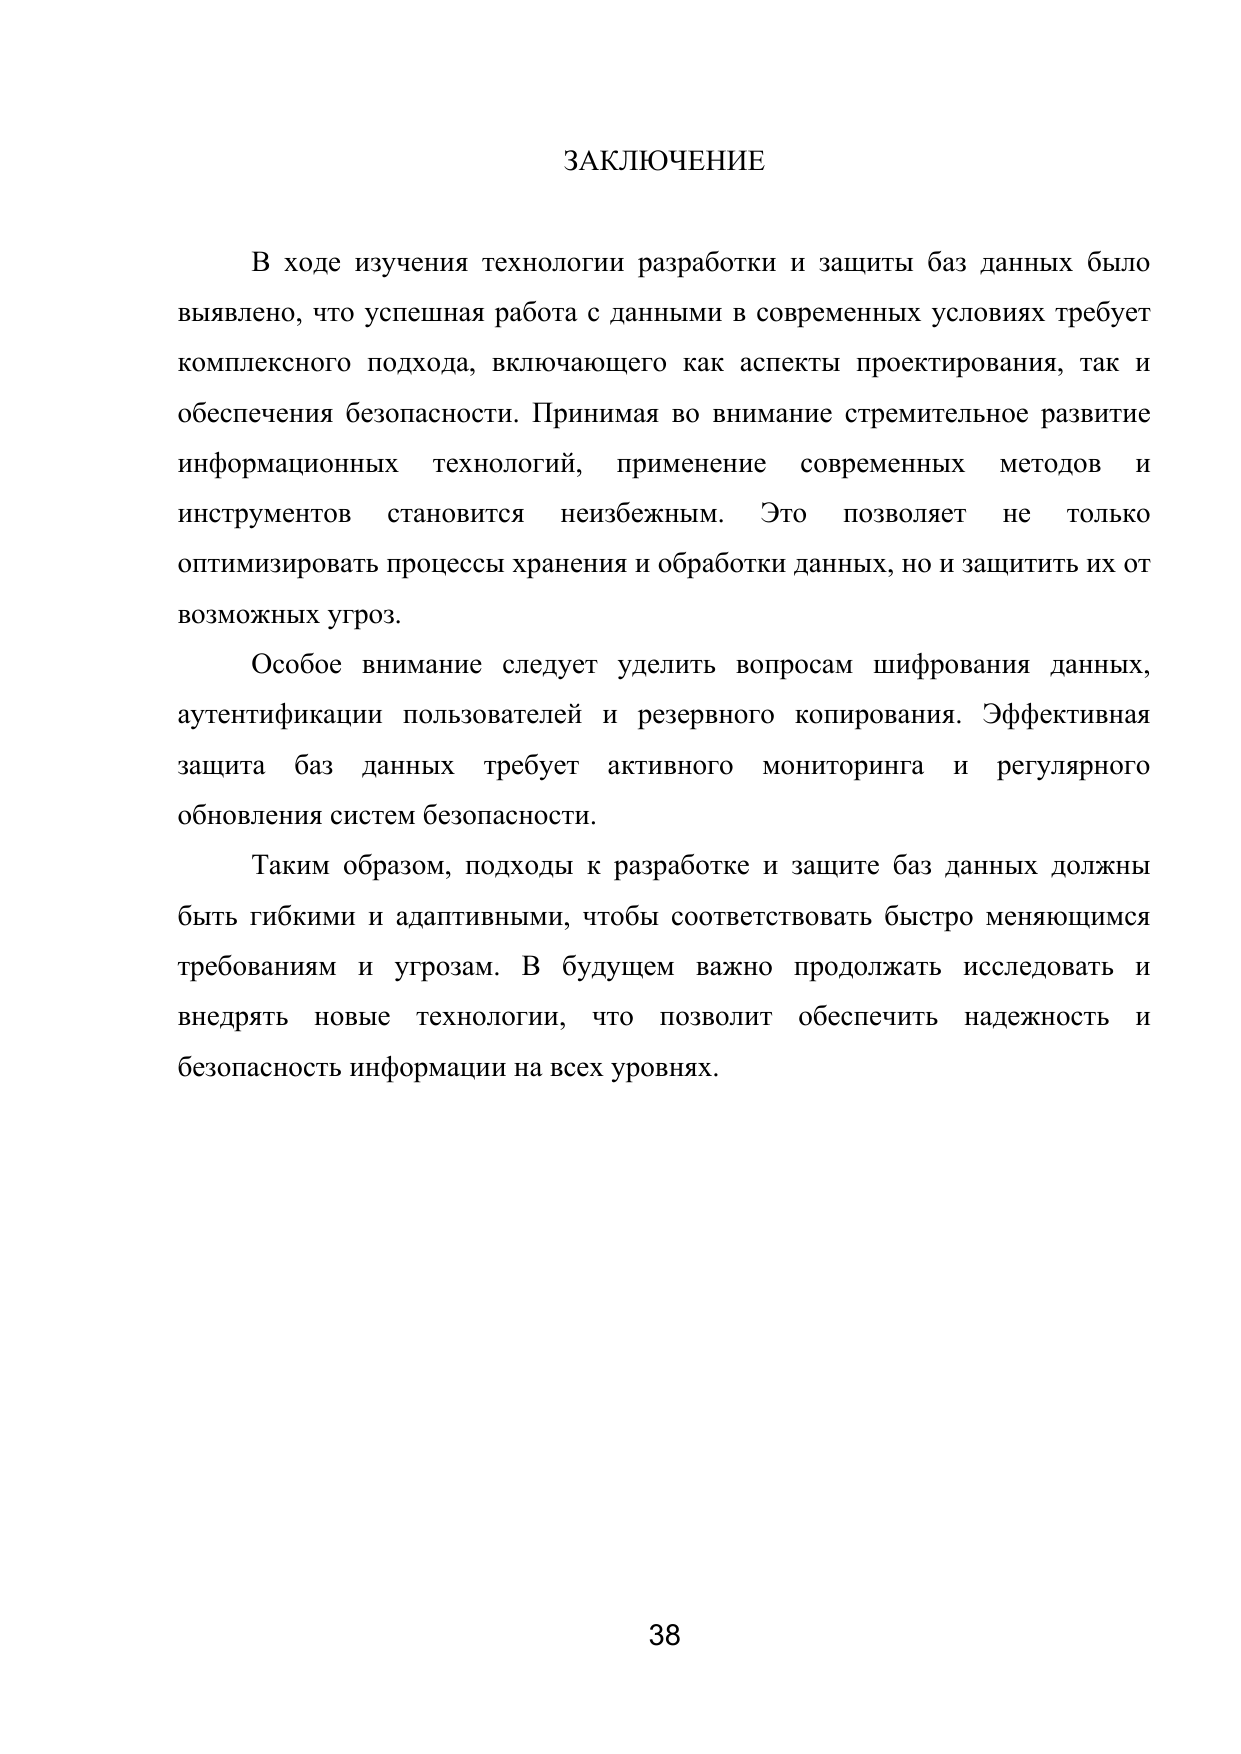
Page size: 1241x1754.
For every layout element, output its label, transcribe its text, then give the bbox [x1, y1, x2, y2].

subtitle ЗАКЛЮЧЕНИЕ [177, 143, 1152, 177]
text В ходе изучения технологии разработки и защиты баз данных было выявлено, что успешная работа с данными в современных условиях требует комплексного подхода, включающего как аспекты проектирования, так и обеспечения безопасности. Принимая во внимание стремительное развитие информационных технологий, применение современных методов и инструментов становится неизбежным. Это позволяет не только оптимизировать процессы хранения и обработки данных, но и защитить их от возможных угроз. [177, 244, 1152, 629]
text Таким образом, подходы к разработке и защите баз данных должны быть гибкими и адаптивными, чтобы соответствовать быстро меняющимся требованиям и угрозам. В будущем важно продолжать исследовать и внедрять новые технологии, что позволит обеспечить надежность и безопасность информации на всех уровнях. [177, 847, 1152, 1082]
text Особое внимание следует уделить вопросам шифрования данных, аутентификации пользователей и резервного копирования. Эффективная защита баз данных требует активного мониторинга и регулярного обновления систем безопасности. [177, 646, 1152, 831]
